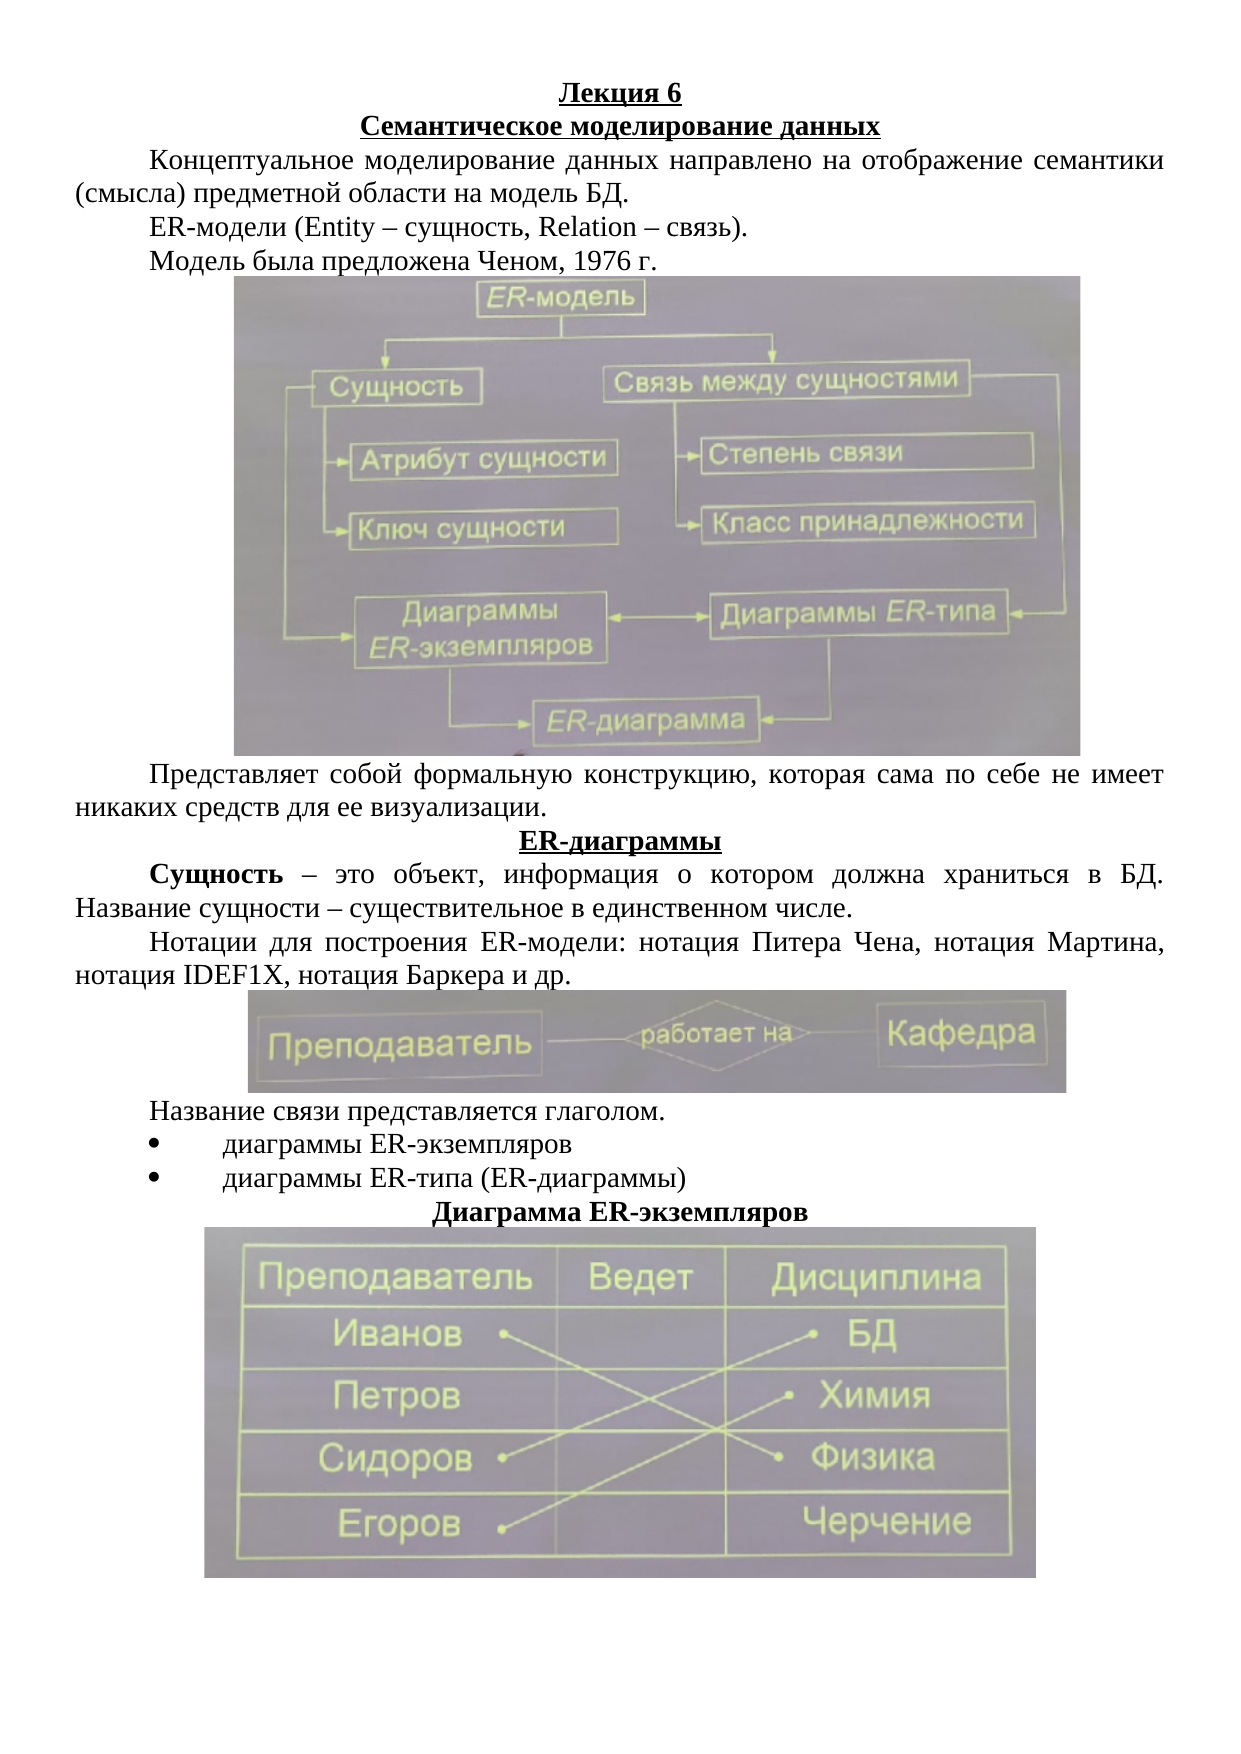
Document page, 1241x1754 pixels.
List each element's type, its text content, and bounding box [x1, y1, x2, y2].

text Название связи представляется глаголом. [75, 1093, 1165, 1126]
list диаграммы ER-экземпляров [75, 1126, 1165, 1160]
text Лекция 6 [75, 75, 1165, 108]
text Представляет собой формальную конструкцию, которая сама по себе не имеет никаких средств для ее визуализации. [75, 756, 1165, 823]
list диаграммы ER-типа (ER-диаграммы) [75, 1160, 1165, 1194]
picture [247, 990, 1067, 1093]
text Модель была предложена Ченом, 1976 г. [75, 243, 1165, 276]
text Концептуальное моделирование данных направлено на отображение семантики (смысла) предметной области на модель БД. [75, 142, 1165, 209]
text Сущность – это объект, информация о котором должна храниться в БД. Название сущности – существительное в единственном числе. [75, 857, 1165, 924]
text ER-модели (Entity – сущность, Relation – связь). [75, 209, 1165, 243]
text ER-диаграммы [75, 823, 1165, 857]
list Диаграмма ER-экземпляров [75, 1194, 1165, 1227]
text Нотации для построения ER-модели: нотация Питера Чена, нотация Мартина, нотация IDEF1X, нотация Баркера и др. [75, 924, 1165, 991]
text Семантическое моделирование данных [75, 108, 1165, 142]
picture [233, 276, 1081, 756]
picture [204, 1227, 1036, 1578]
